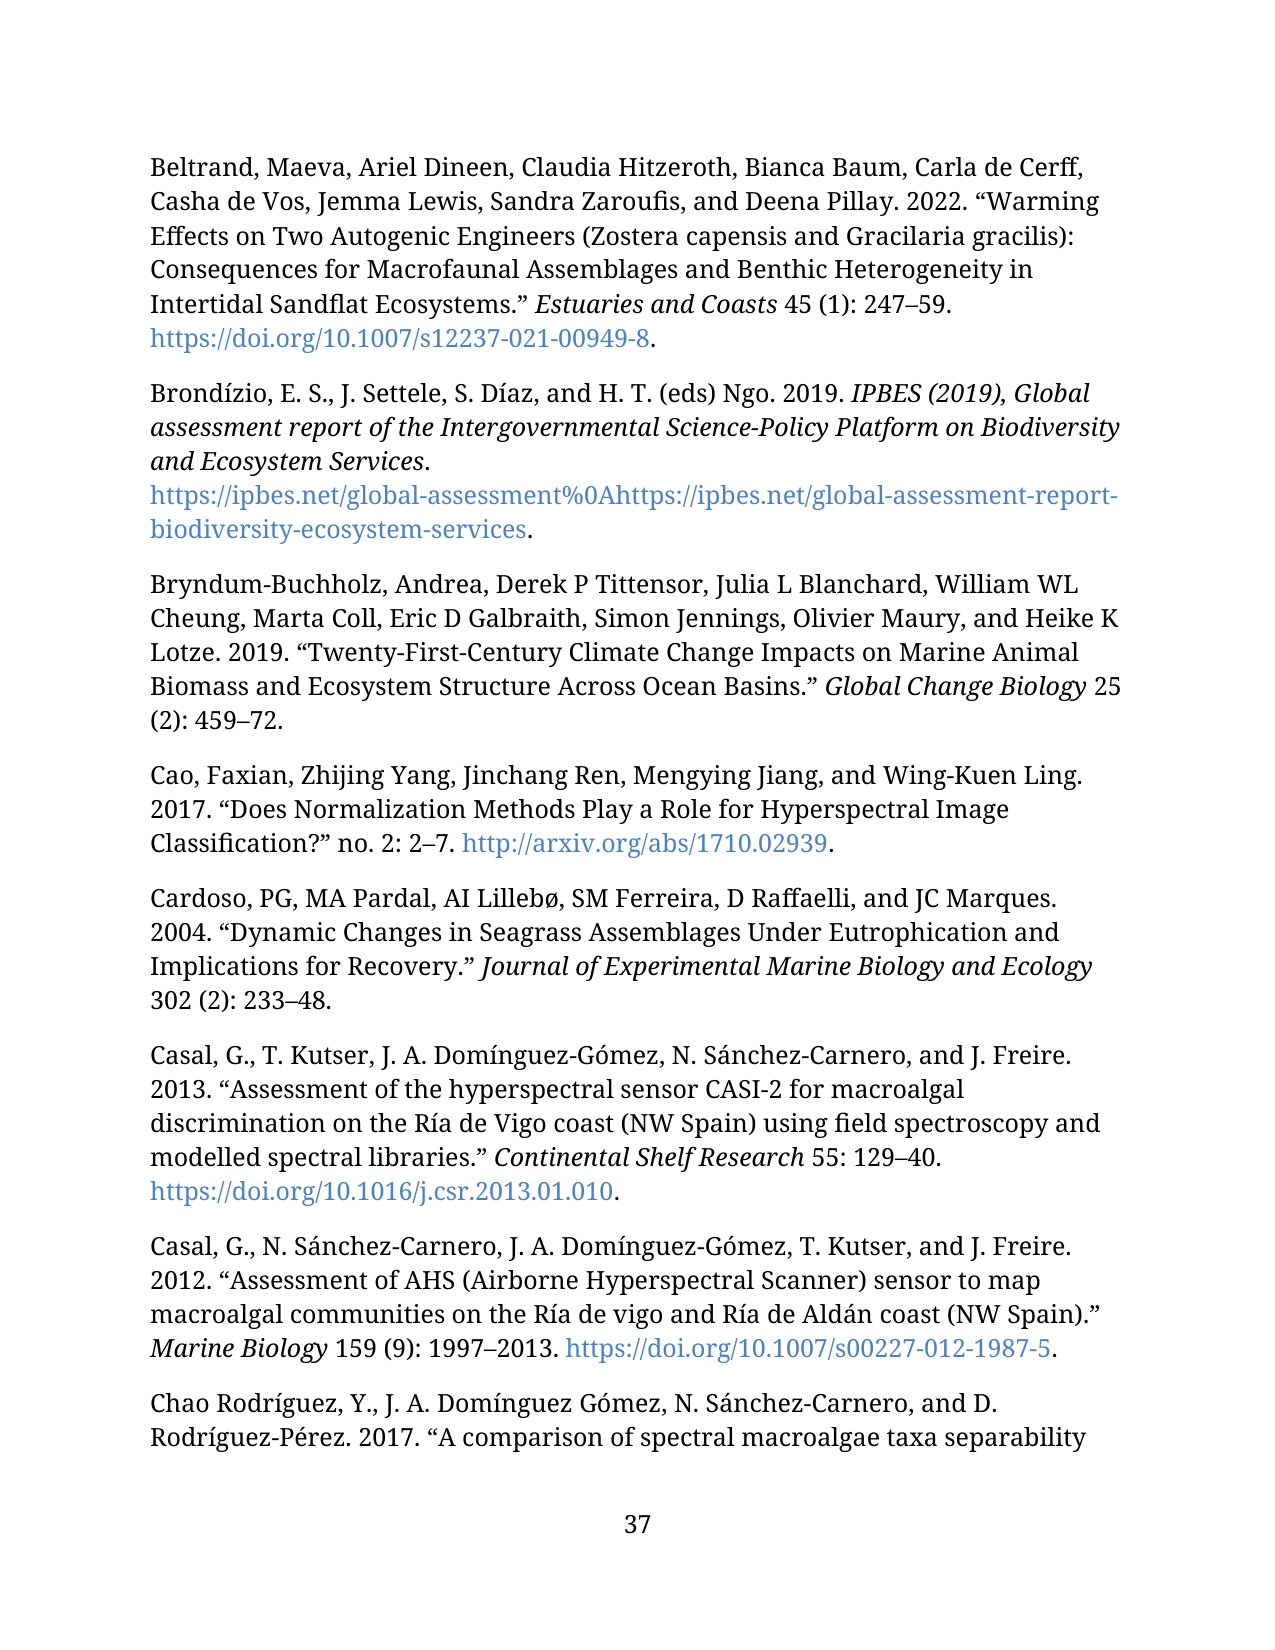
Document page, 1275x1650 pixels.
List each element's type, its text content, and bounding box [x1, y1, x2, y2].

text Beltrand, Maeva, Ariel Dineen, Claudia Hitzeroth, Bianca Baum, Carla de Cerff, Casha de Vos, Jemma Lewis, Sandra Zaroufis, and Deena Pillay. 2022. “Warming Effects on Two Autogenic Engineers (Zostera capensis and Gracilaria gracilis): Consequences for Macrofaunal Assemblages and Benthic Heterogeneity in Intertidal Sandflat Ecosystems.” Estuaries and Coasts 45 (1): 247–59. https://doi.org/10.1007/s12237-021-00949-8. [150, 150, 1125, 354]
text Bryndum-Buchholz, Andrea, Derek P Tittensor, Julia L Blanchard, William WL Cheung, Marta Coll, Eric D Galbraith, Simon Jennings, Olivier Maury, and Heike K Lotze. 2019. “Twenty-First-Century Climate Change Impacts on Marine Animal Biomass and Ecosystem Structure Across Ocean Basins.” Global Change Biology 25 (2): 459–72. [150, 566, 1125, 737]
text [150, 1386, 1125, 1454]
text Cao, Faxian, Zhijing Yang, Jinchang Ren, Mengying Jiang, and Wing-Kuen Ling. 2017. “Does Normalization Methods Play a Role for Hyperspectral Image Classification?” no. 2: 2–7. http://arxiv.org/abs/1710.02939. [150, 757, 1125, 860]
text Brondízio, E. S., J. Settele, S. Díaz, and H. T. (eds) Ngo. 2019. IPBES (2019), Global assessment report of the Intergovernmental Science-Policy Platform on Biodiversity and Ecosystem Services. https://ipbes.net/global-assessment%0Ahttps://ipbes.net/global-assessment-report-biodiversity-ecosystem-services. [150, 375, 1125, 546]
text Casal, G., N. Sánchez-Carnero, J. A. Domínguez-Gómez, T. Kutser, and J. Freire. 2012. “Assessment of AHS (Airborne Hyperspectral Scanner) sensor to map macroalgal communities on the Ría de vigo and Ría de Aldán coast (NW Spain).” Marine Biology 159 (9): 1997–2013. https://doi.org/10.1007/s00227-012-1987-5. [150, 1229, 1125, 1365]
text Cardoso, PG, MA Pardal, AI Lillebø, SM Ferreira, D Raffaelli, and JC Marques. 2004. “Dynamic Changes in Seagrass Assemblages Under Eutrophication and Implications for Recovery.” Journal of Experimental Marine Biology and Ecology 302 (2): 233–48. [150, 881, 1125, 1017]
text Casal, G., T. Kutser, J. A. Domínguez-Gómez, N. Sánchez-Carnero, and J. Freire. 2013. “Assessment of the hyperspectral sensor CASI-2 for macroalgal discrimination on the Ría de Vigo coast (NW Spain) using field spectroscopy and modelled spectral libraries.” Continental Shelf Research 55: 129–40. https://doi.org/10.1016/j.csr.2013.01.010. [150, 1038, 1125, 1208]
